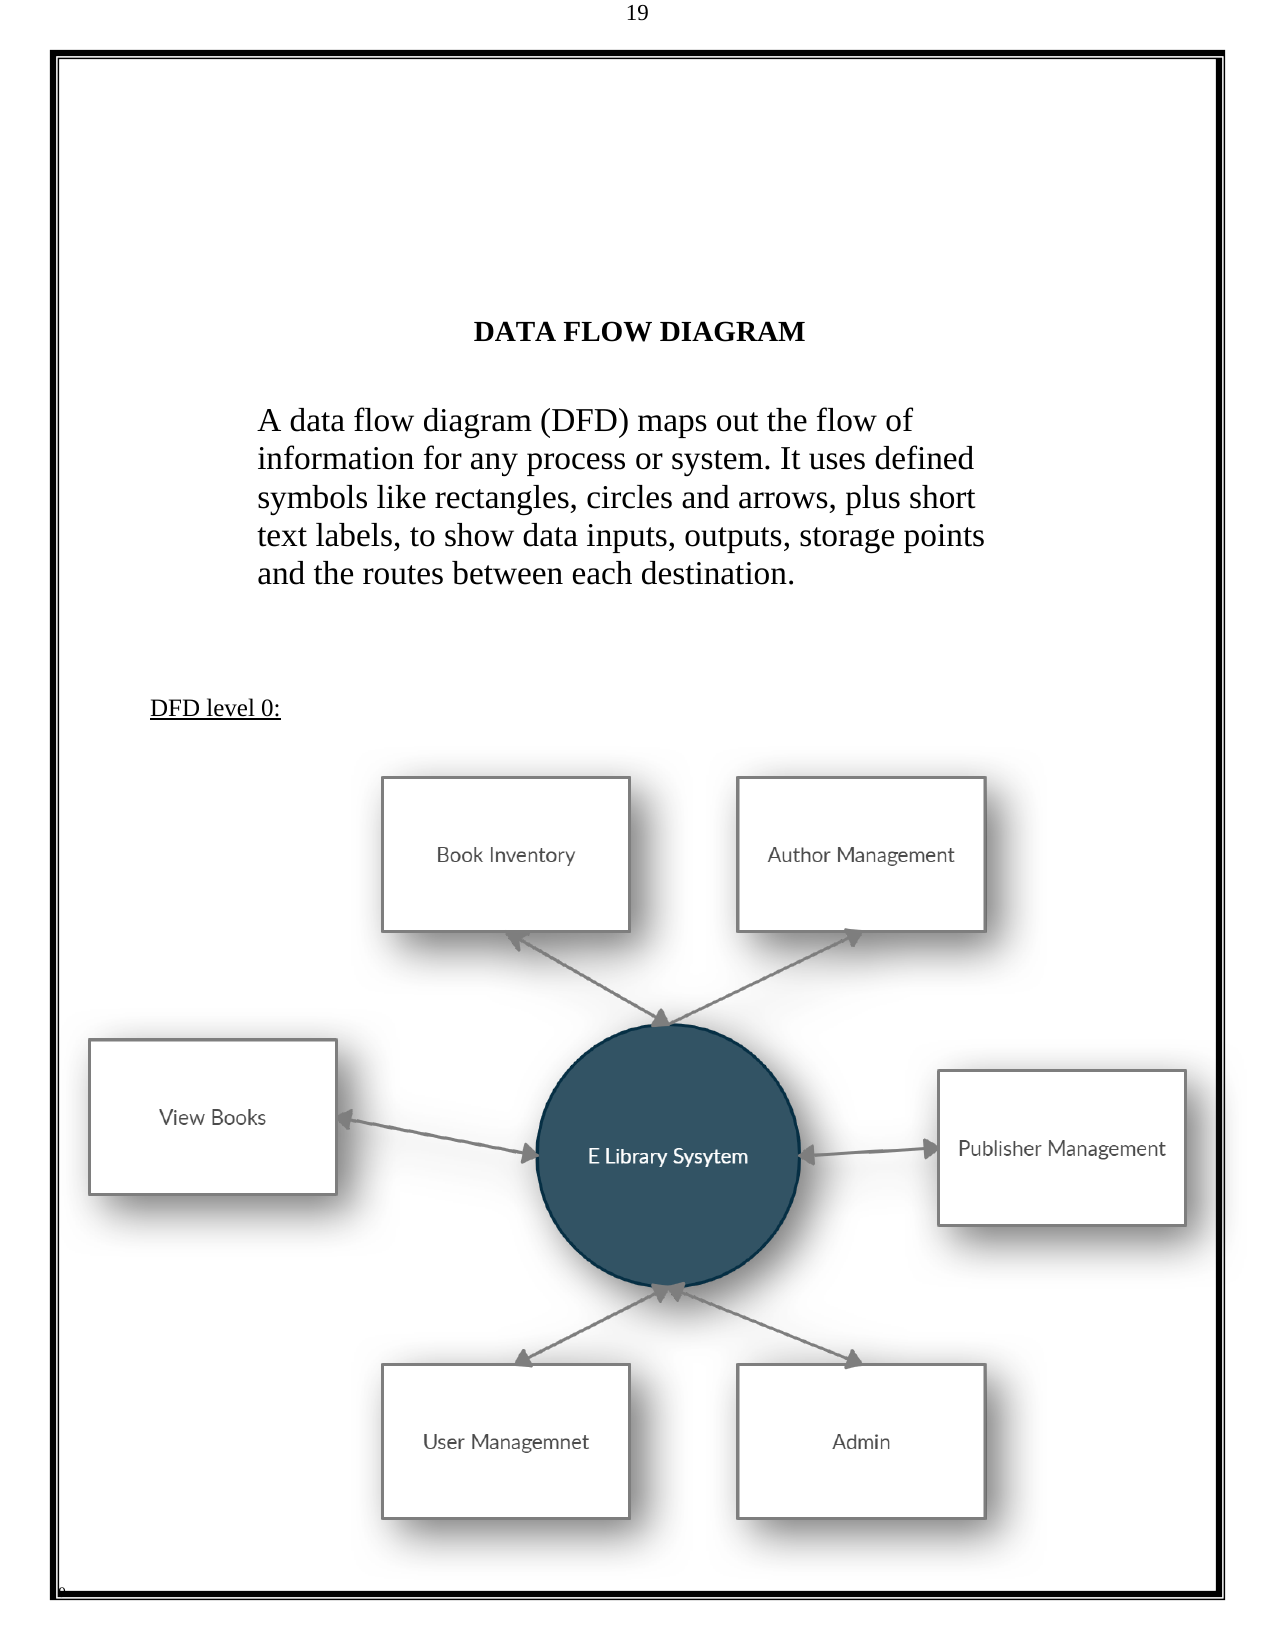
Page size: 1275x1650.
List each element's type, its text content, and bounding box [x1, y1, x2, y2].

subtitle DATA FLOW DIAGRAM [257, 314, 1022, 348]
subtitle A data flow diagram (DFD) maps out the flow of information for any process or system. It uses defined symbols like rectangles, circles and arrows, plus short text labels, to show data inputs, outputs, storage points and the routes between each destination. [257, 400, 1022, 592]
picture [58, 746, 1217, 1550]
text DFD level 0: [150, 693, 1217, 722]
